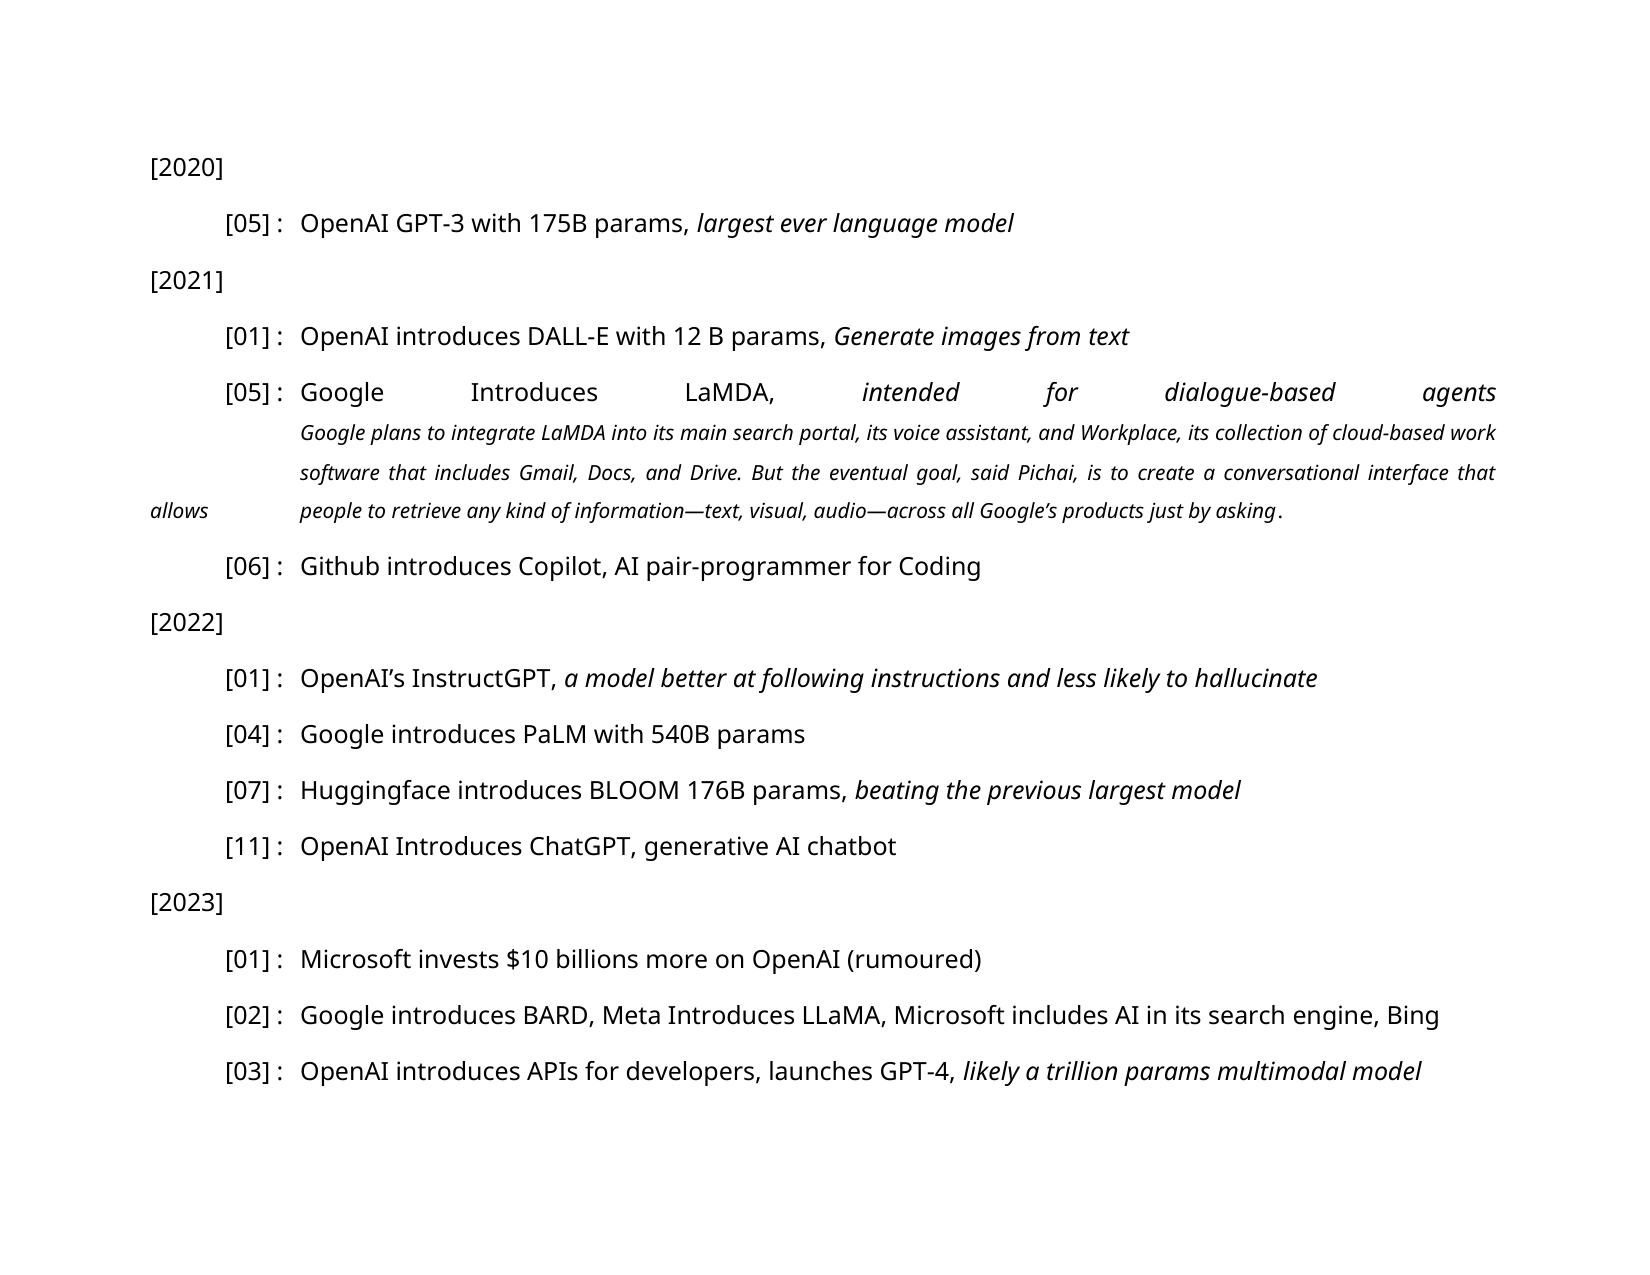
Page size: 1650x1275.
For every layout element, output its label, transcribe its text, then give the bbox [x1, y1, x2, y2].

text [01] : Microsoft invests $10 billions more on OpenAI (rumoured) [150, 941, 1500, 975]
text [2022] [150, 604, 1500, 638]
text [06] : Github introduces Copilot, AI pair-programmer for Coding [150, 548, 1500, 582]
text [05] : OpenAI GPT-3 with 175B params, largest ever language model [150, 206, 1500, 240]
text [05] : Google Introduces LaMDA, intended for dialogue-based agents Google plans to integrate LaMDA into its main search portal, its voice assistant, and Workplace, its collection of cloud-based work software that includes Gmail, Docs, and Drive. But the eventual goal, said Pichai, is to create a conversational interface that allows people to retrieve any kind of information—text, visual, audio—across all Google’s products just by asking. [150, 374, 1500, 526]
text [01] : OpenAI introduces DALL-E with 12 B params, Generate images from text [150, 318, 1500, 352]
text [2021] [150, 262, 1500, 296]
text [02] : Google introduces BARD, Meta Introduces LLaMA, Microsoft includes AI in its search engine, Bing [225, 997, 1500, 1031]
text [07] : Huggingface introduces BLOOM 176B params, beating the previous largest model [225, 773, 1500, 807]
text [01] : OpenAI’s InstructGPT, a model better at following instructions and less likely to hallucinate [225, 661, 1500, 694]
text [2023] [150, 885, 1500, 919]
text [04] : Google introduces PaLM with 540B params [225, 717, 1500, 751]
text [03] : OpenAI introduces APIs for developers, launches GPT-4, likely a trillion params multimodal model [225, 1053, 1500, 1088]
text [11] : OpenAI Introduces ChatGPT, generative AI chatbot [225, 829, 1500, 863]
text [2020] [150, 150, 1500, 184]
